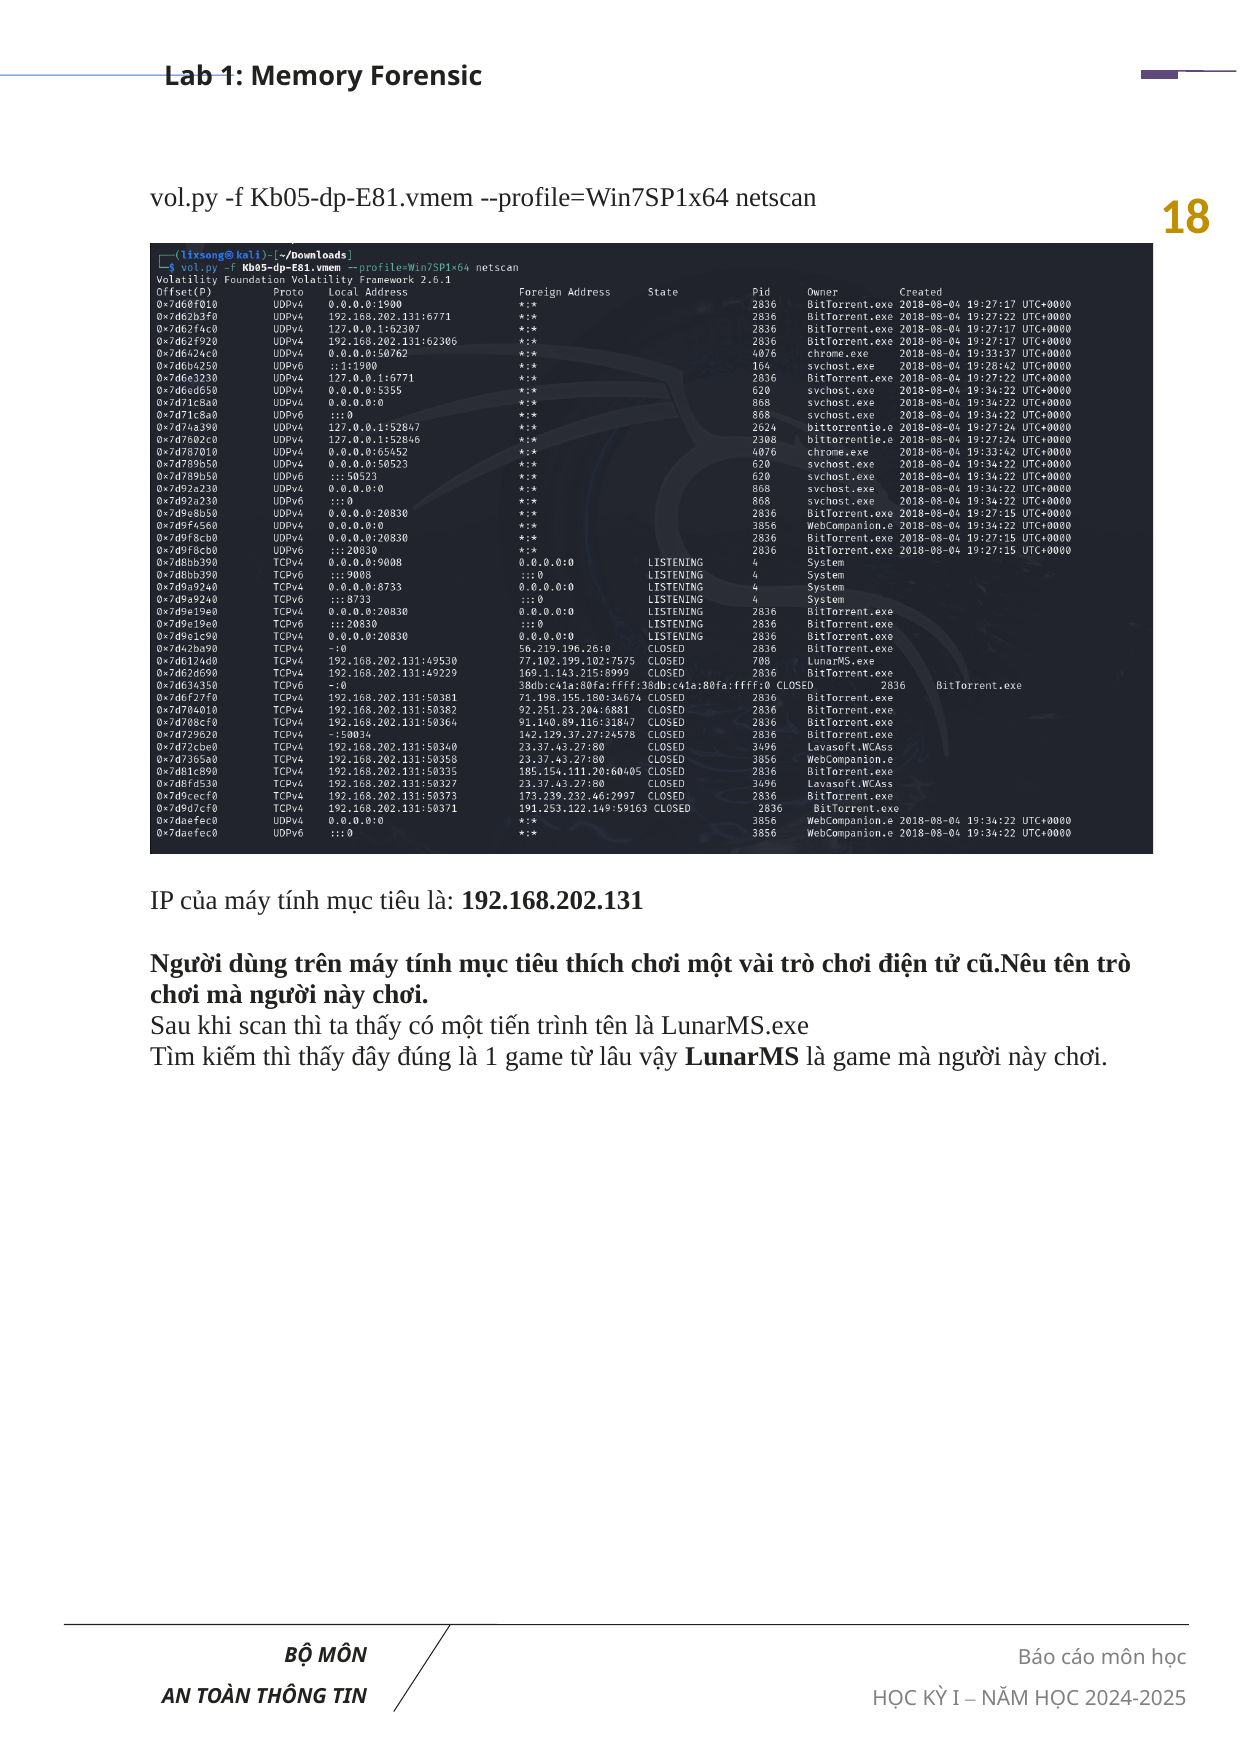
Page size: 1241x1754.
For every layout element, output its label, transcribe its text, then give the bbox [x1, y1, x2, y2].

text Người dùng trên máy tính mục tiêu thích chơi một vài trò chơi điện tử cũ.Nêu tên trò chơi mà người này chơi. [150, 947, 1153, 1009]
text IP của máy tính mục tiêu là: 192.168.202.131 [150, 884, 1153, 916]
text Sau khi scan thì ta thấy có một tiến trình tên là LunarMS.exe [150, 1009, 1153, 1040]
text vol.py -f Kb05-dp-E81.vmem --profile=Win7SP1x64 netscan [150, 181, 1153, 212]
text Tìm kiếm thì thấy đây đúng là 1 game từ lâu vậy LunarMS là game mà người này chơi. [150, 1040, 1153, 1071]
picture [150, 243, 1154, 854]
